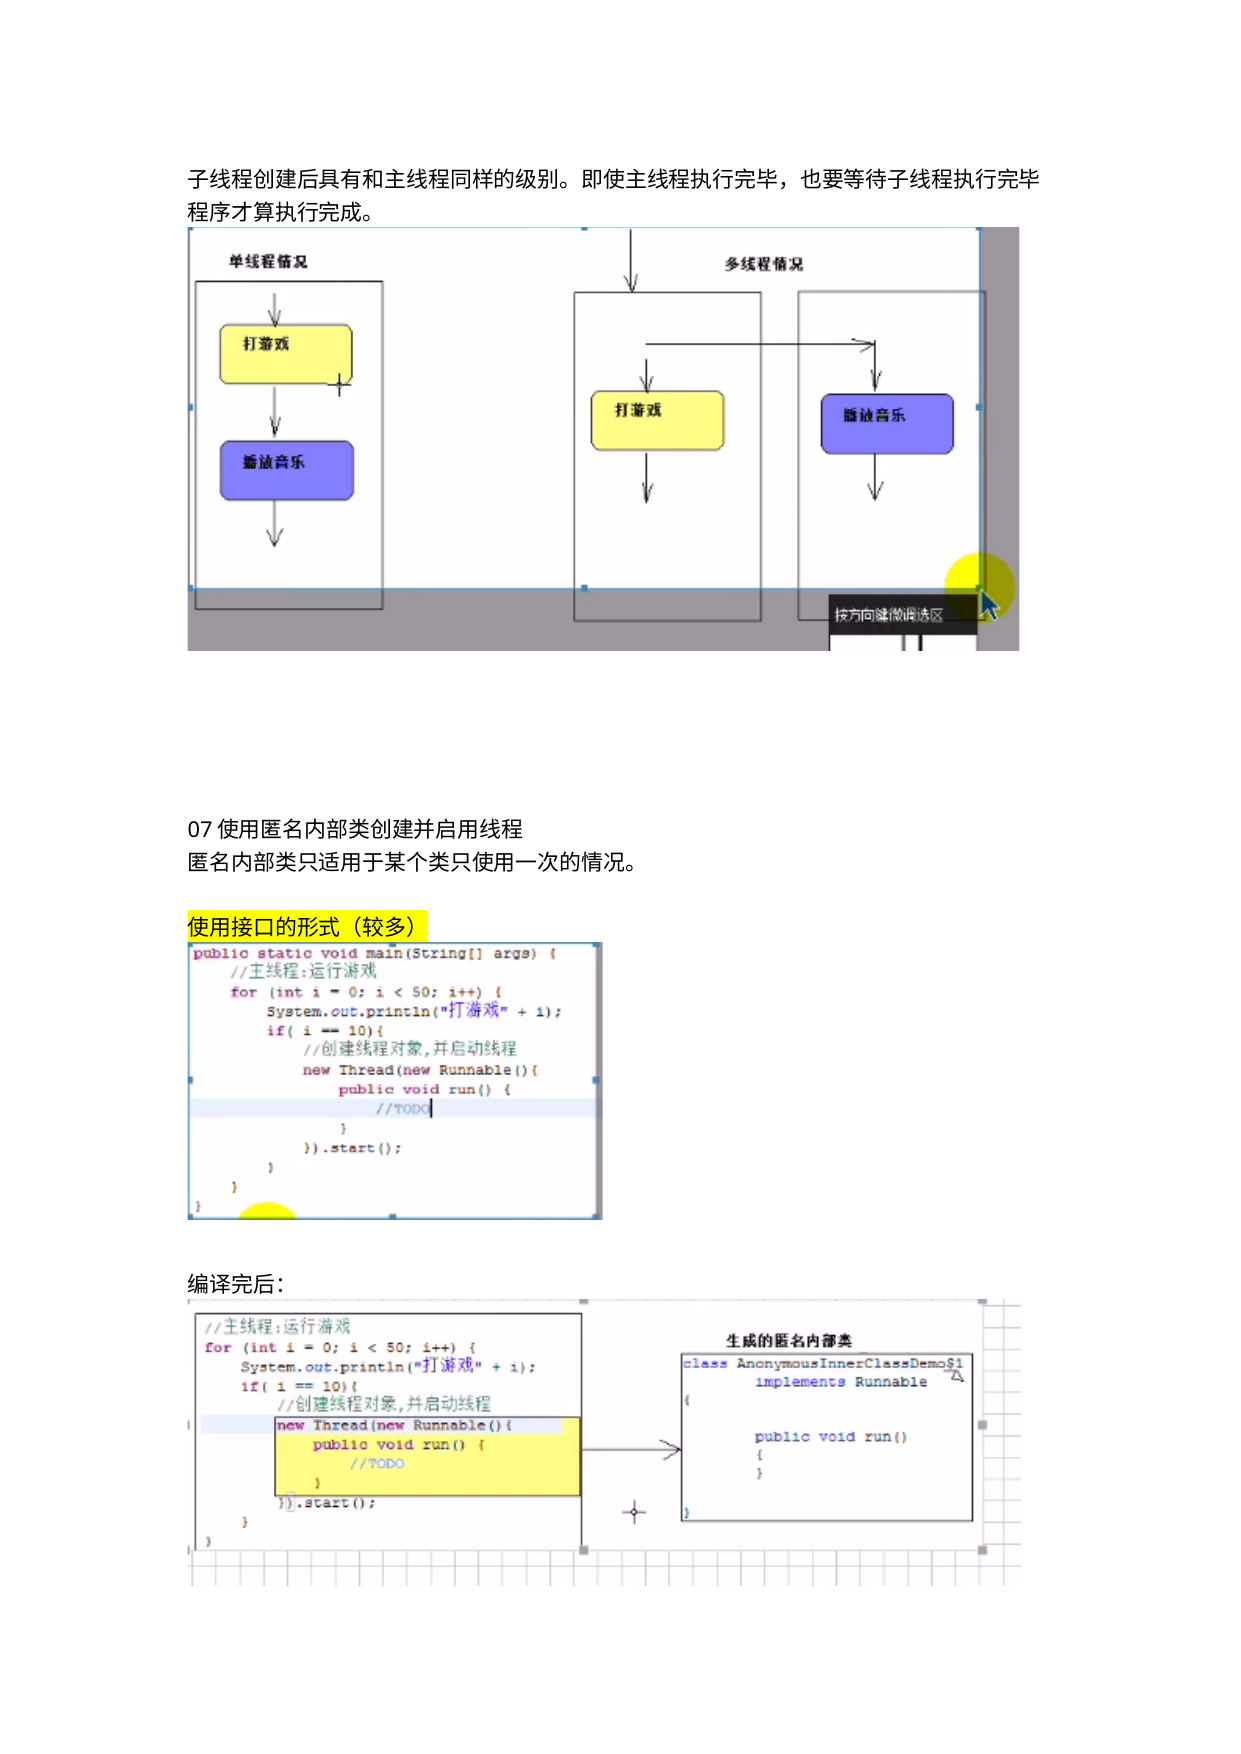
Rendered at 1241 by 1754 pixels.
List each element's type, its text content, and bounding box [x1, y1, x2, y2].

picture [187, 227, 1020, 651]
picture [187, 1299, 1022, 1586]
text 编译完后： [187, 1267, 1053, 1299]
text 子线程创建后具有和主线程同样的级别。即使主线程执行完毕，也要等待子线程执行完毕程序才算执行完成。 [187, 162, 1053, 227]
text 匿名内部类只适用于某个类只使用一次的情况。 [187, 844, 1053, 877]
text 07使用匿名内部类创建并启用线程 [187, 812, 1053, 844]
text 使用接口的形式（较多） [187, 909, 1053, 942]
picture [187, 942, 603, 1220]
